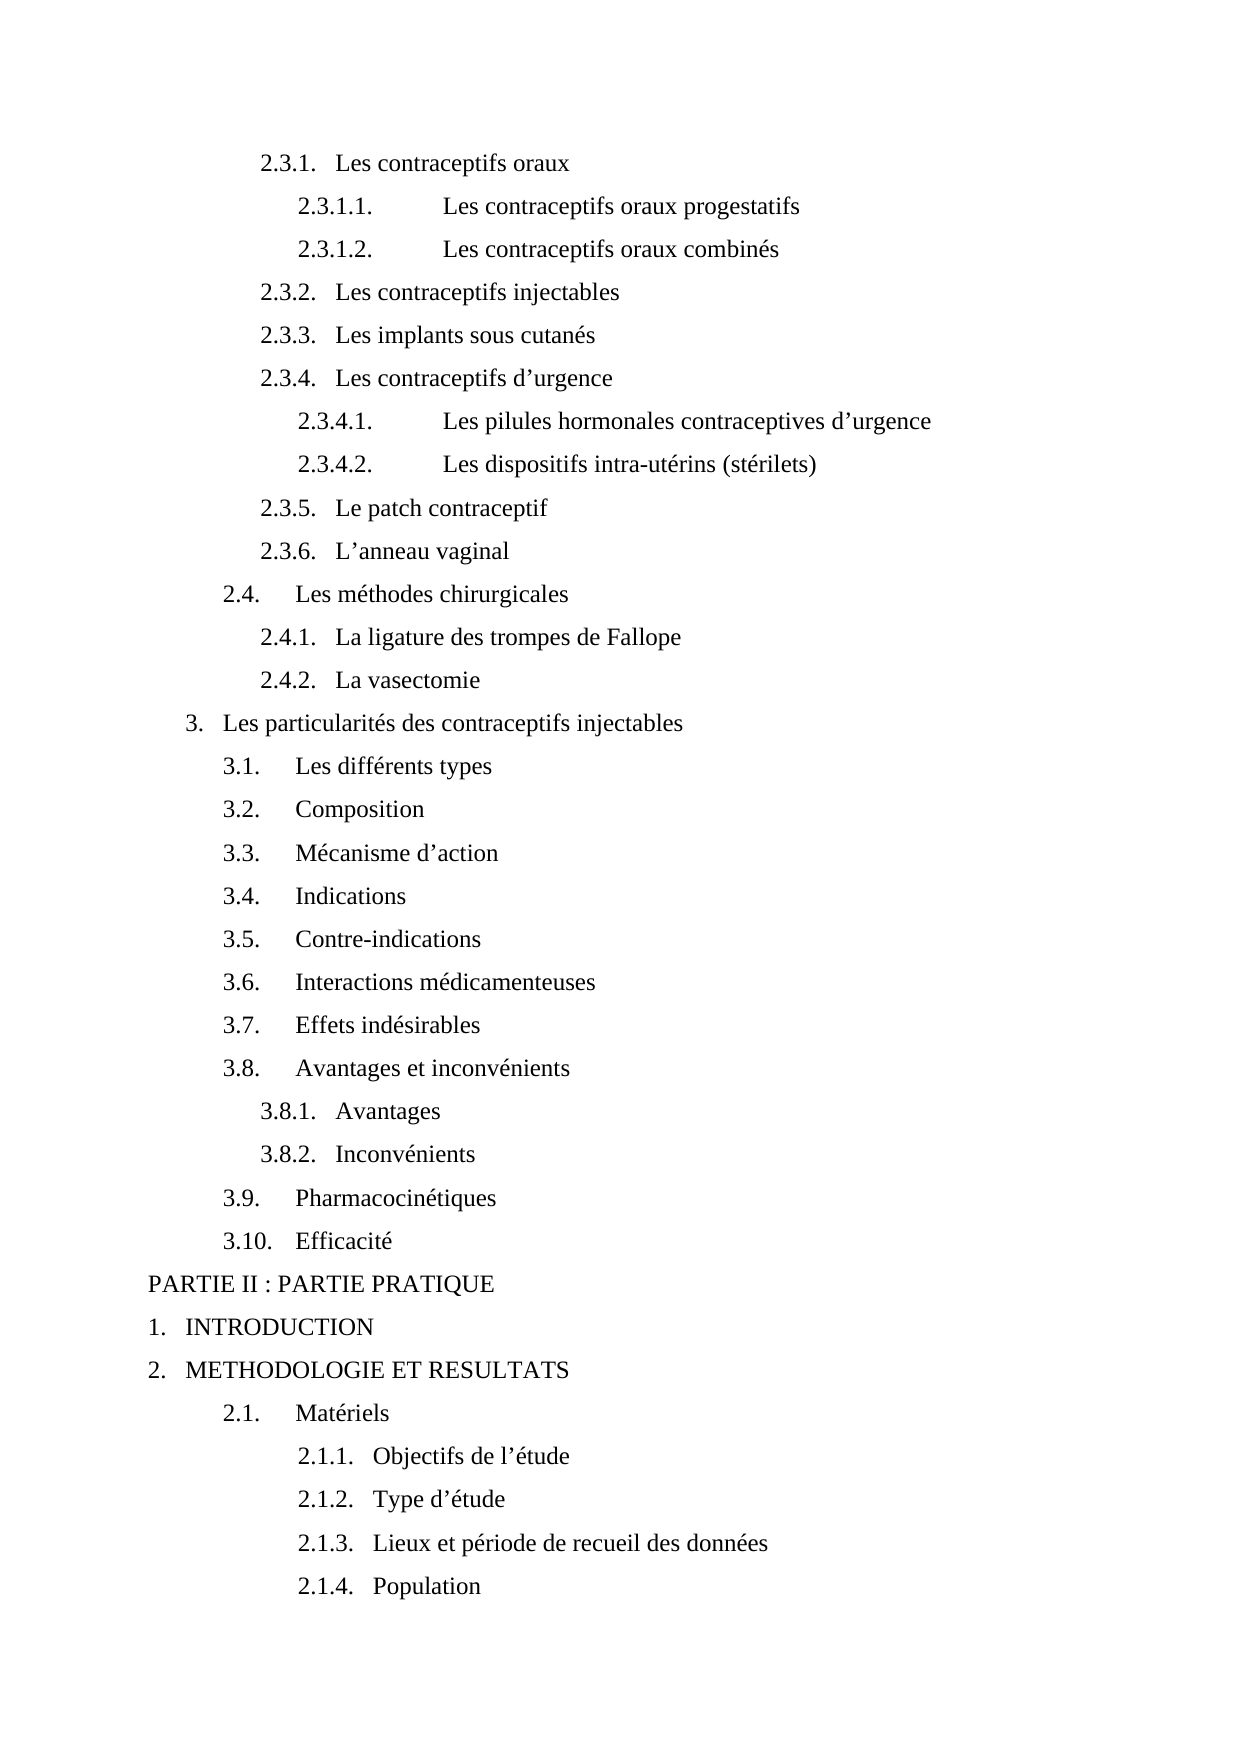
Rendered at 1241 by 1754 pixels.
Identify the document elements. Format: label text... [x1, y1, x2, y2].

list Le patch contraceptif [260, 493, 1093, 521]
list Les méthodes chirurgicales [223, 579, 1093, 608]
list Composition [223, 794, 1093, 823]
text PARTIE II : PARTIE PRATIQUE [148, 1269, 1093, 1298]
list Les contraceptifs oraux [260, 148, 1093, 176]
list Objectifs de l’étude [298, 1441, 1093, 1470]
list Inconvénients [260, 1139, 1093, 1168]
list Les contraceptifs oraux progestatifs [298, 191, 1093, 219]
list Mécanisme d’action [223, 838, 1093, 866]
list INTRODUCTION [148, 1312, 1093, 1341]
list Contre-indications [223, 924, 1093, 953]
list METHODOLOGIE ET RESULTATS [148, 1355, 1093, 1384]
list Lieux et période de recueil des données [298, 1528, 1093, 1556]
list Les contraceptifs d’urgence [260, 363, 1093, 392]
list Population [298, 1571, 1093, 1599]
list Efficacité [223, 1226, 1093, 1254]
list Matériels [223, 1398, 1093, 1427]
list La vasectomie [260, 665, 1093, 694]
list Avantages et inconvénients [223, 1053, 1093, 1082]
list Interactions médicamenteuses [223, 967, 1093, 996]
list Les contraceptifs injectables [260, 277, 1093, 306]
list La ligature des trompes de Fallope [260, 622, 1093, 651]
list Les pilules hormonales contraceptives d’urgence [298, 406, 1093, 435]
list Effets indésirables [223, 1010, 1093, 1039]
list Les implants sous cutanés [260, 320, 1093, 349]
list Les différents types [223, 751, 1093, 780]
list Pharmacocinétiques [223, 1183, 1093, 1211]
list Les contraceptifs oraux combinés [298, 234, 1093, 263]
list Les dispositifs intra-utérins (stérilets) [298, 449, 1093, 478]
list L’anneau vaginal [260, 536, 1093, 564]
list Les particularités des contraceptifs injectables [185, 708, 1093, 737]
list Type d’étude [298, 1484, 1093, 1513]
list Avantages [260, 1096, 1093, 1125]
list Indications [223, 881, 1093, 909]
